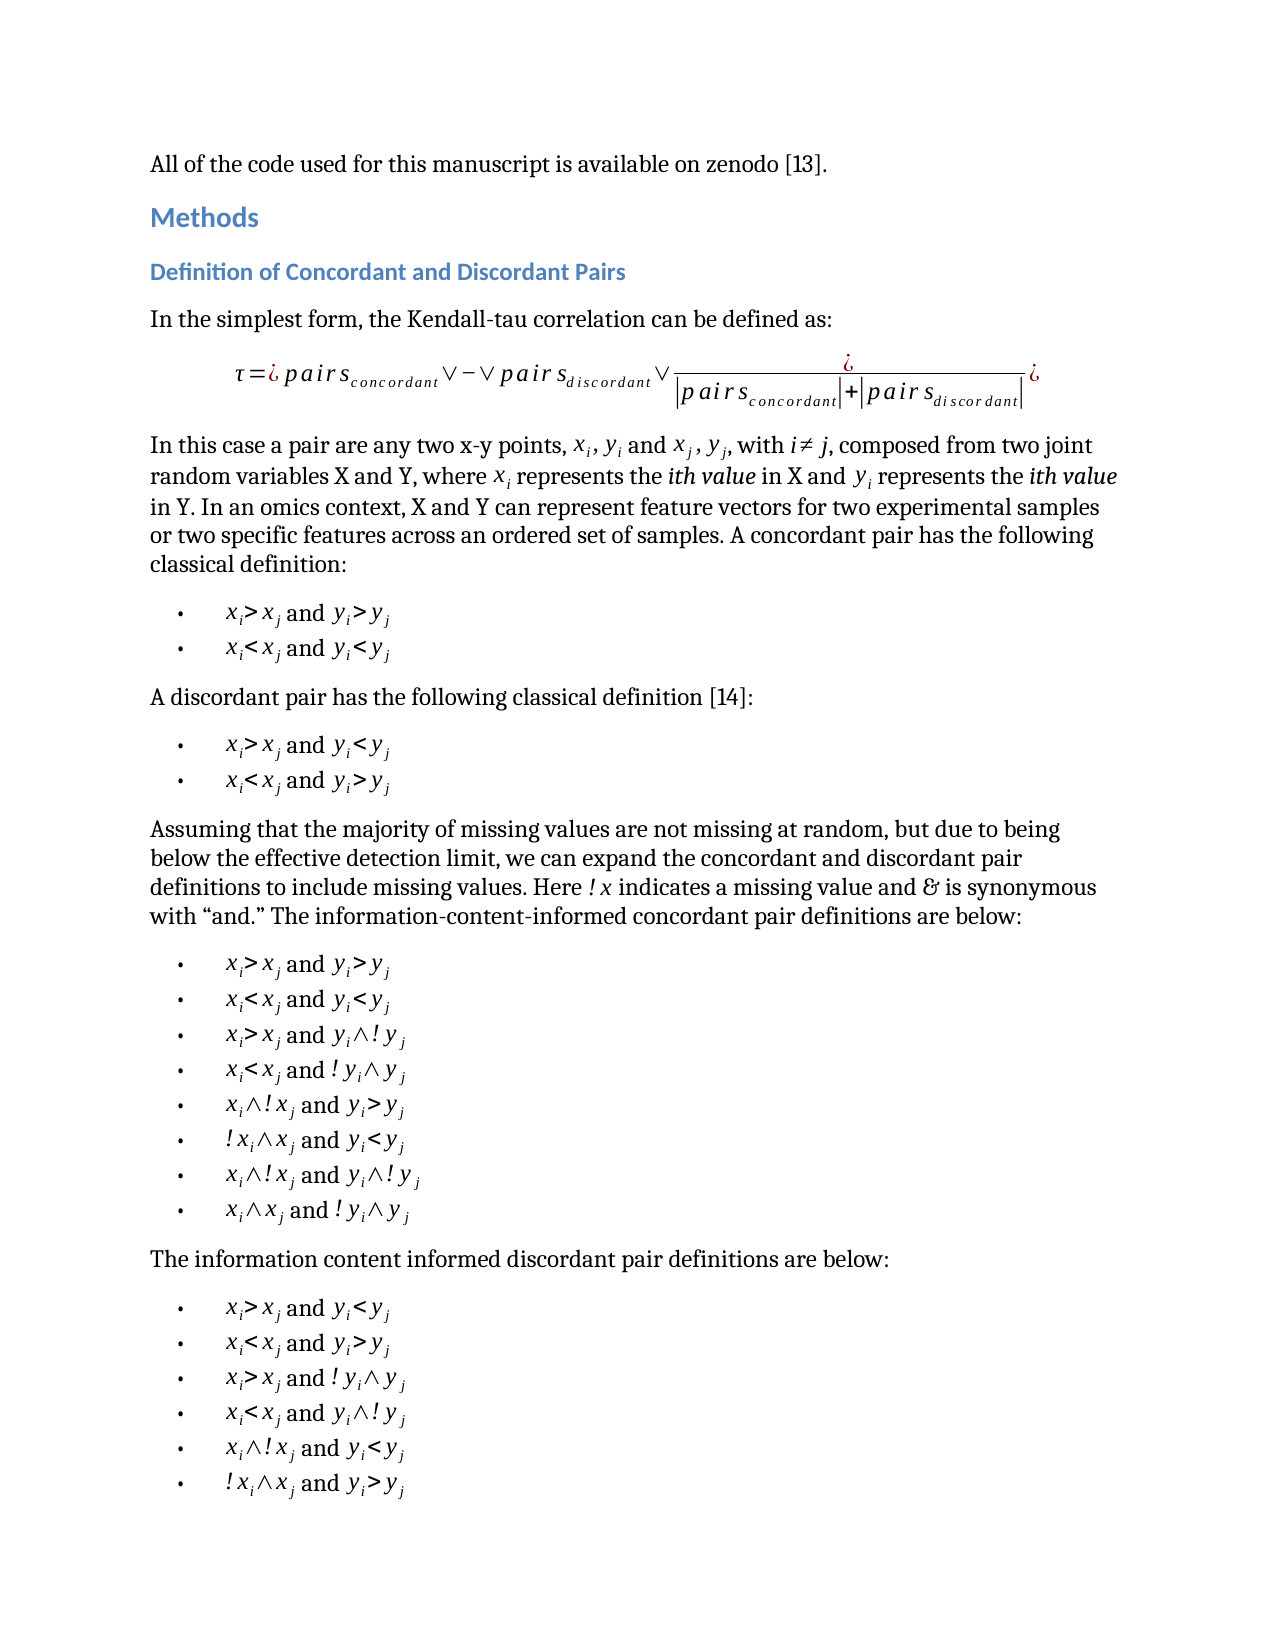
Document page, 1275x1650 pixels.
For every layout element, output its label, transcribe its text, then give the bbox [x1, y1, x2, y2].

text Assuming that the majority of missing values are not missing at random, but due to being below the effective detection limit, we can expand the concordant and discordant pair definitions to include missing values. Here indicates a missing value and & is synonymous with “and.” The information-content-informed concordant pair definitions are below: [150, 815, 1125, 930]
list and [175, 1292, 1125, 1324]
list and [175, 765, 1125, 797]
list and [175, 1160, 1125, 1191]
list and [175, 1327, 1125, 1359]
text In this case a pair are any two x-y points, and , with , composed from two joint random variables X and Y, where represents the ith value in X and represents the ith value in Y. In an omics context, X and Y can represent feature vectors for two experimental samples or two specific features across an ordered set of samples. A concordant pair has the following classical definition: [150, 430, 1125, 579]
list and [175, 1468, 1125, 1499]
list and [175, 949, 1125, 980]
list and [175, 1124, 1125, 1156]
subtitle Methods [150, 199, 1125, 235]
list and [175, 1195, 1125, 1226]
list and [175, 1363, 1125, 1394]
text A discordant pair has the following classical definition [14]: [150, 683, 1125, 711]
list and [175, 1019, 1125, 1051]
list and [175, 1398, 1125, 1429]
list and [175, 597, 1125, 629]
list and [175, 984, 1125, 1016]
text In the simplest form, the Kendall-tau correlation can be defined as: [150, 305, 1125, 334]
subtitle Definition of Concordant and Discordant Pairs [150, 256, 1125, 287]
list and [175, 730, 1125, 761]
text The information content informed discordant pair definitions are below: [150, 1245, 1125, 1274]
list and [175, 1433, 1125, 1464]
text All of the code used for this manuscript is available on zenodo [13]. [150, 150, 1125, 179]
list and [175, 1089, 1125, 1121]
list and [175, 632, 1125, 664]
list and [175, 1054, 1125, 1086]
